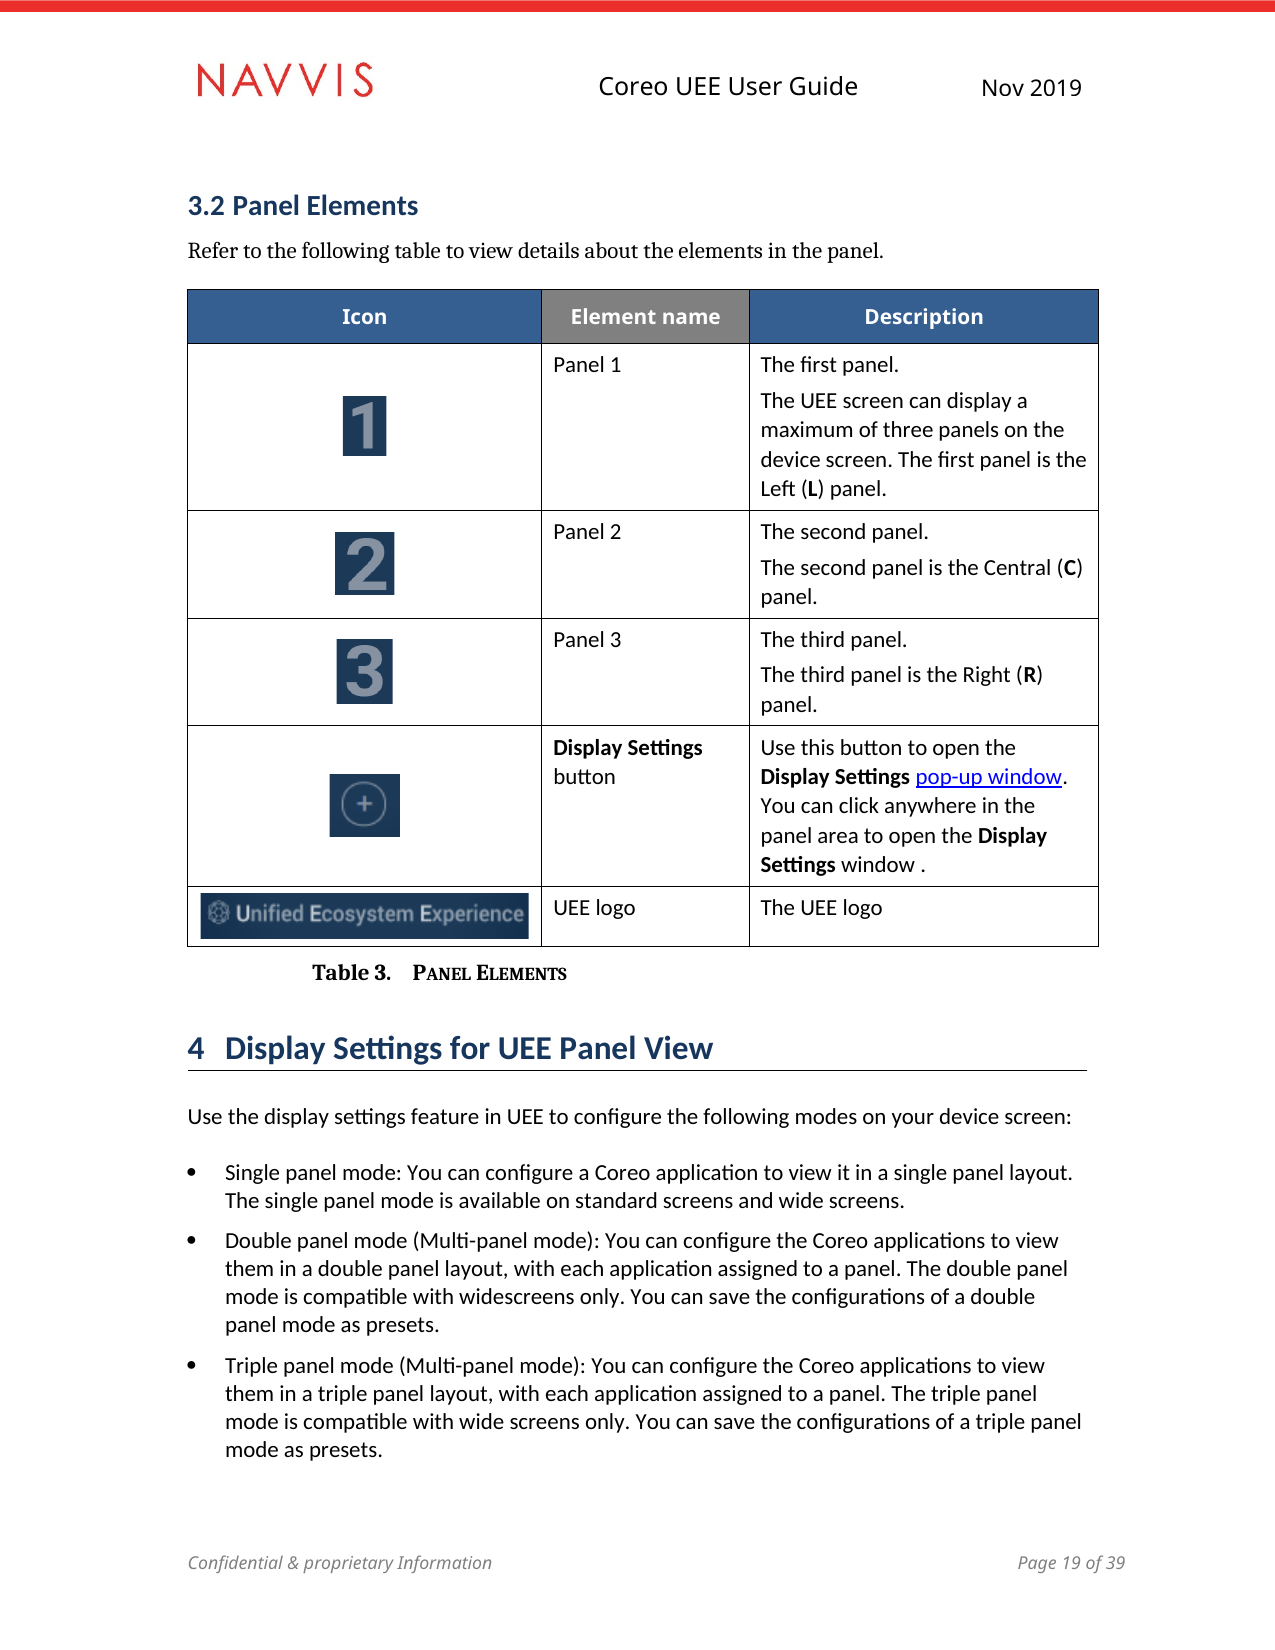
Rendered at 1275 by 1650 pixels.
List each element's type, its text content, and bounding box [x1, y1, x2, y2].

table_cell The UEE logo [750, 887, 1098, 946]
table_cell UEE logo [542, 887, 749, 946]
table_header Description [750, 290, 1098, 343]
list Triple panel mode (Multi-panel mode): You can configure the Coreo applications to view them in a triple panel layout, with each application assigned to a panel. The triple panel mode is compatible with wide screens only. You can save the configurations of a triple panel mode as presets. [187, 1351, 1087, 1463]
table_cell The first panel. The UEE screen can display a maximum of three panels on the device screen. The first panel is the Left (L) panel. [750, 344, 1098, 510]
subtitle Display Settings for UEE Panel View [187, 1027, 1087, 1071]
picture [187, 55, 383, 104]
list Single panel mode: You can configure a Coreo application to view it in a single panel layout. The single panel mode is available on standard screens and wide screens. [187, 1158, 1087, 1214]
picture [329, 774, 400, 837]
table_header Icon [188, 290, 541, 343]
picture [200, 893, 529, 939]
list Double panel mode (Multi-panel mode): You can configure the Coreo applications to view them in a double panel layout, with each application assigned to a panel. The double panel mode is compatible with widescreens only. You can save the configurations of a double panel mode as presets. [187, 1226, 1087, 1338]
subtitle Panel Elements [187, 187, 1087, 223]
table_cell The second panel. The second panel is the Central (C) panel. [750, 511, 1098, 618]
table_header Element name [542, 290, 749, 343]
table_cell [188, 511, 541, 618]
table_cell Display Settings button [542, 726, 749, 886]
table_cell [188, 726, 541, 886]
table_cell Panel 1 [542, 344, 749, 510]
table_cell [188, 887, 541, 946]
picture [335, 532, 395, 595]
text Panel Elements [312, 959, 1087, 986]
table_cell Use this button to open the Display Settings pop-up window. You can click anywhere in the panel area to open the Display Settings window . [750, 726, 1098, 886]
picture [342, 396, 387, 456]
table_cell Panel 2 [542, 511, 749, 618]
text Use the display settings feature in UEE to configure the following modes on your device screen: [187, 1102, 1087, 1130]
table_cell The third panel. The third panel is the Right (R) panel. [750, 619, 1098, 725]
table_cell [188, 344, 541, 510]
picture [336, 639, 393, 704]
table_cell Panel 3 [542, 619, 749, 725]
table_cell [188, 619, 541, 725]
text Refer to the following table to view details about the elements in the panel. [187, 238, 1087, 264]
